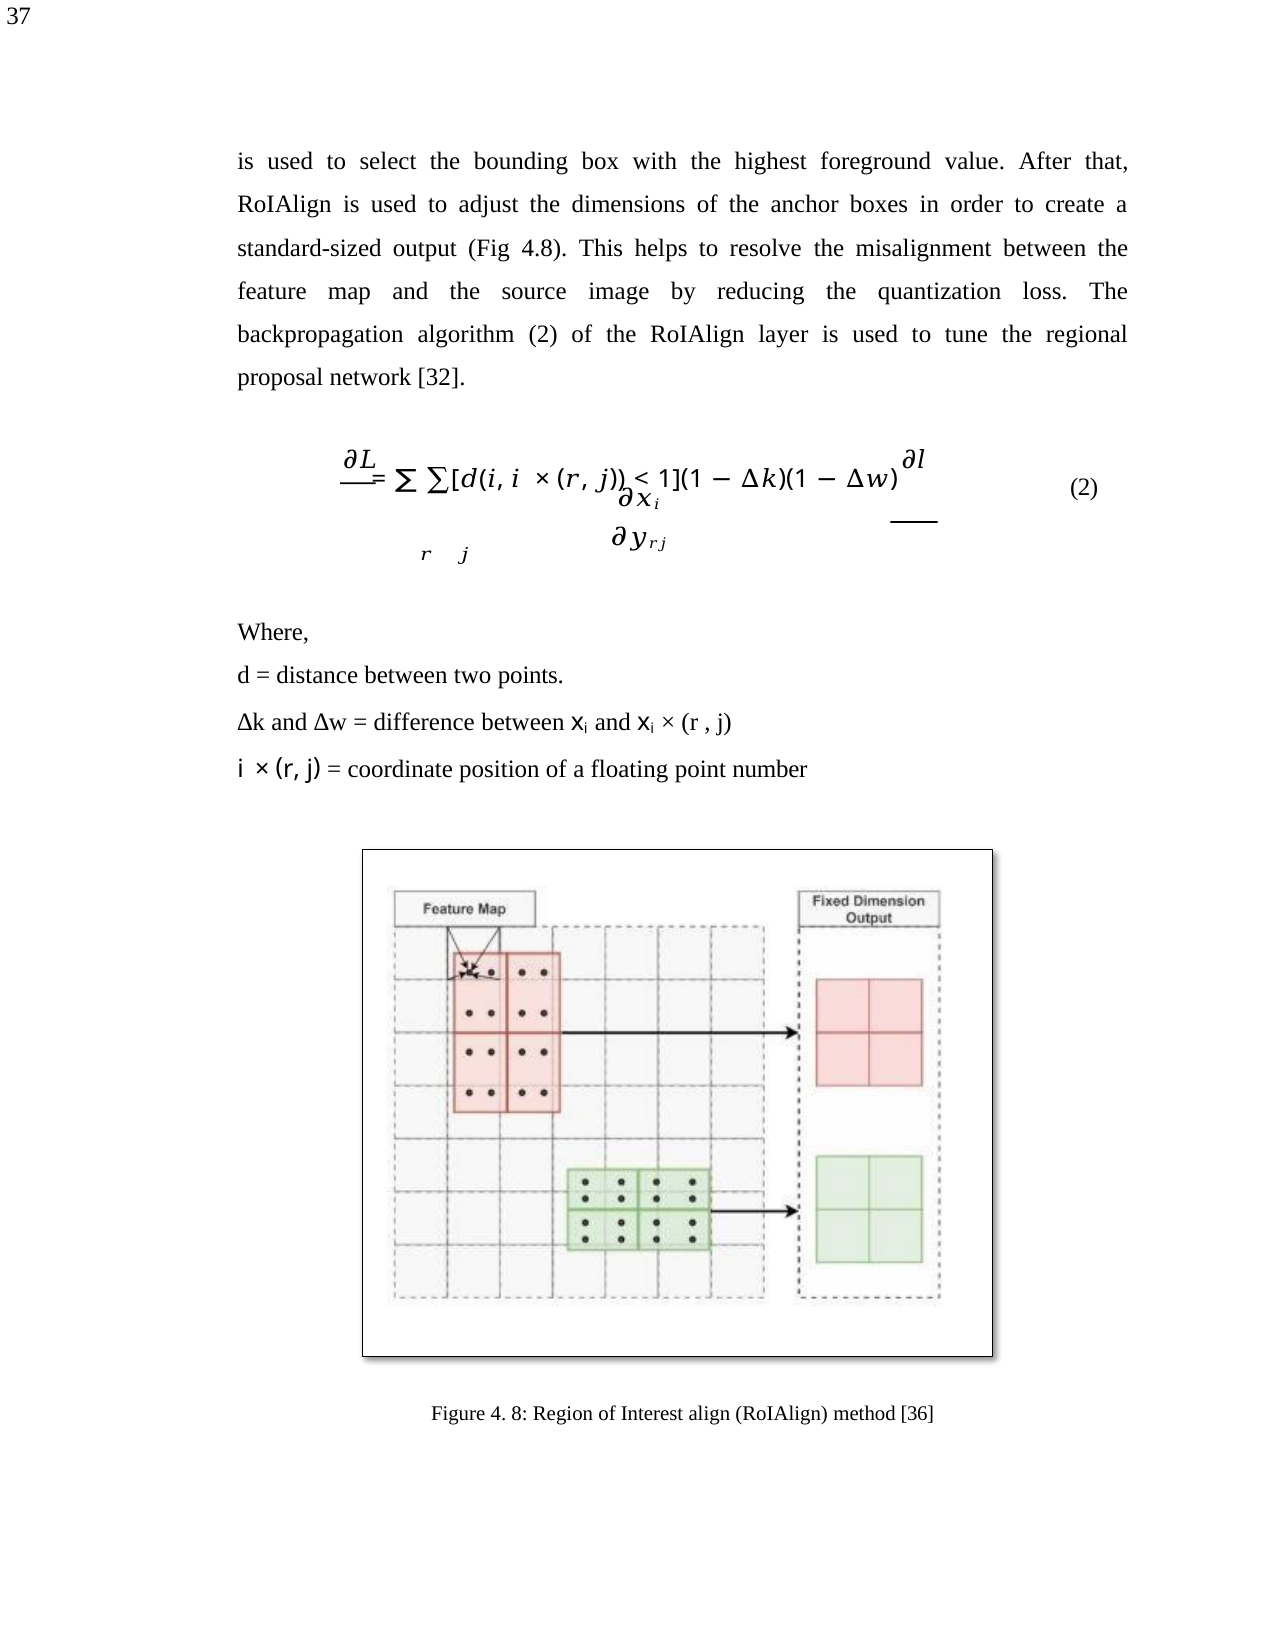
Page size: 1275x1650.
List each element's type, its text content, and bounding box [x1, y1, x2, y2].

text ∆k and ∆w = difference between xi and xi × (r , j) [237, 704, 1185, 738]
text is used to select the bounding box with the highest foreground value. After that, RoIAlign is used to adjust the dimensions of the anchor boxes in order to create a standard-sized output (Fig 4.8). This helps to resolve the misalignment between the feature map and the source image by reducing the quantization loss. The backpropagation algorithm (2) of the RoIAlign layer is used to tune the regional proposal network [32]. [237, 146, 1128, 391]
text Where, [237, 617, 1185, 646]
picture [358, 846, 1004, 1368]
text d = distance between two points. [237, 660, 1185, 689]
table_header 𝜕𝐿 𝜕𝑙 = ∑ ∑[𝑑(𝑖, 𝑖 × (𝑟, 𝑗)) < 1](1 − ∆𝑘)(1 − ∆𝑤) 𝜕𝑥𝑖 𝜕𝑦𝑟𝑗 𝑟 𝑗 [335, 452, 1003, 563]
text Figure 4. 8: Region of Interest align (RoIAlign) method [36] [212, 1401, 1152, 1425]
text i × (r, j) = coordinate position of a floating point number [237, 749, 1185, 784]
table_header (2) [1003, 452, 1104, 563]
